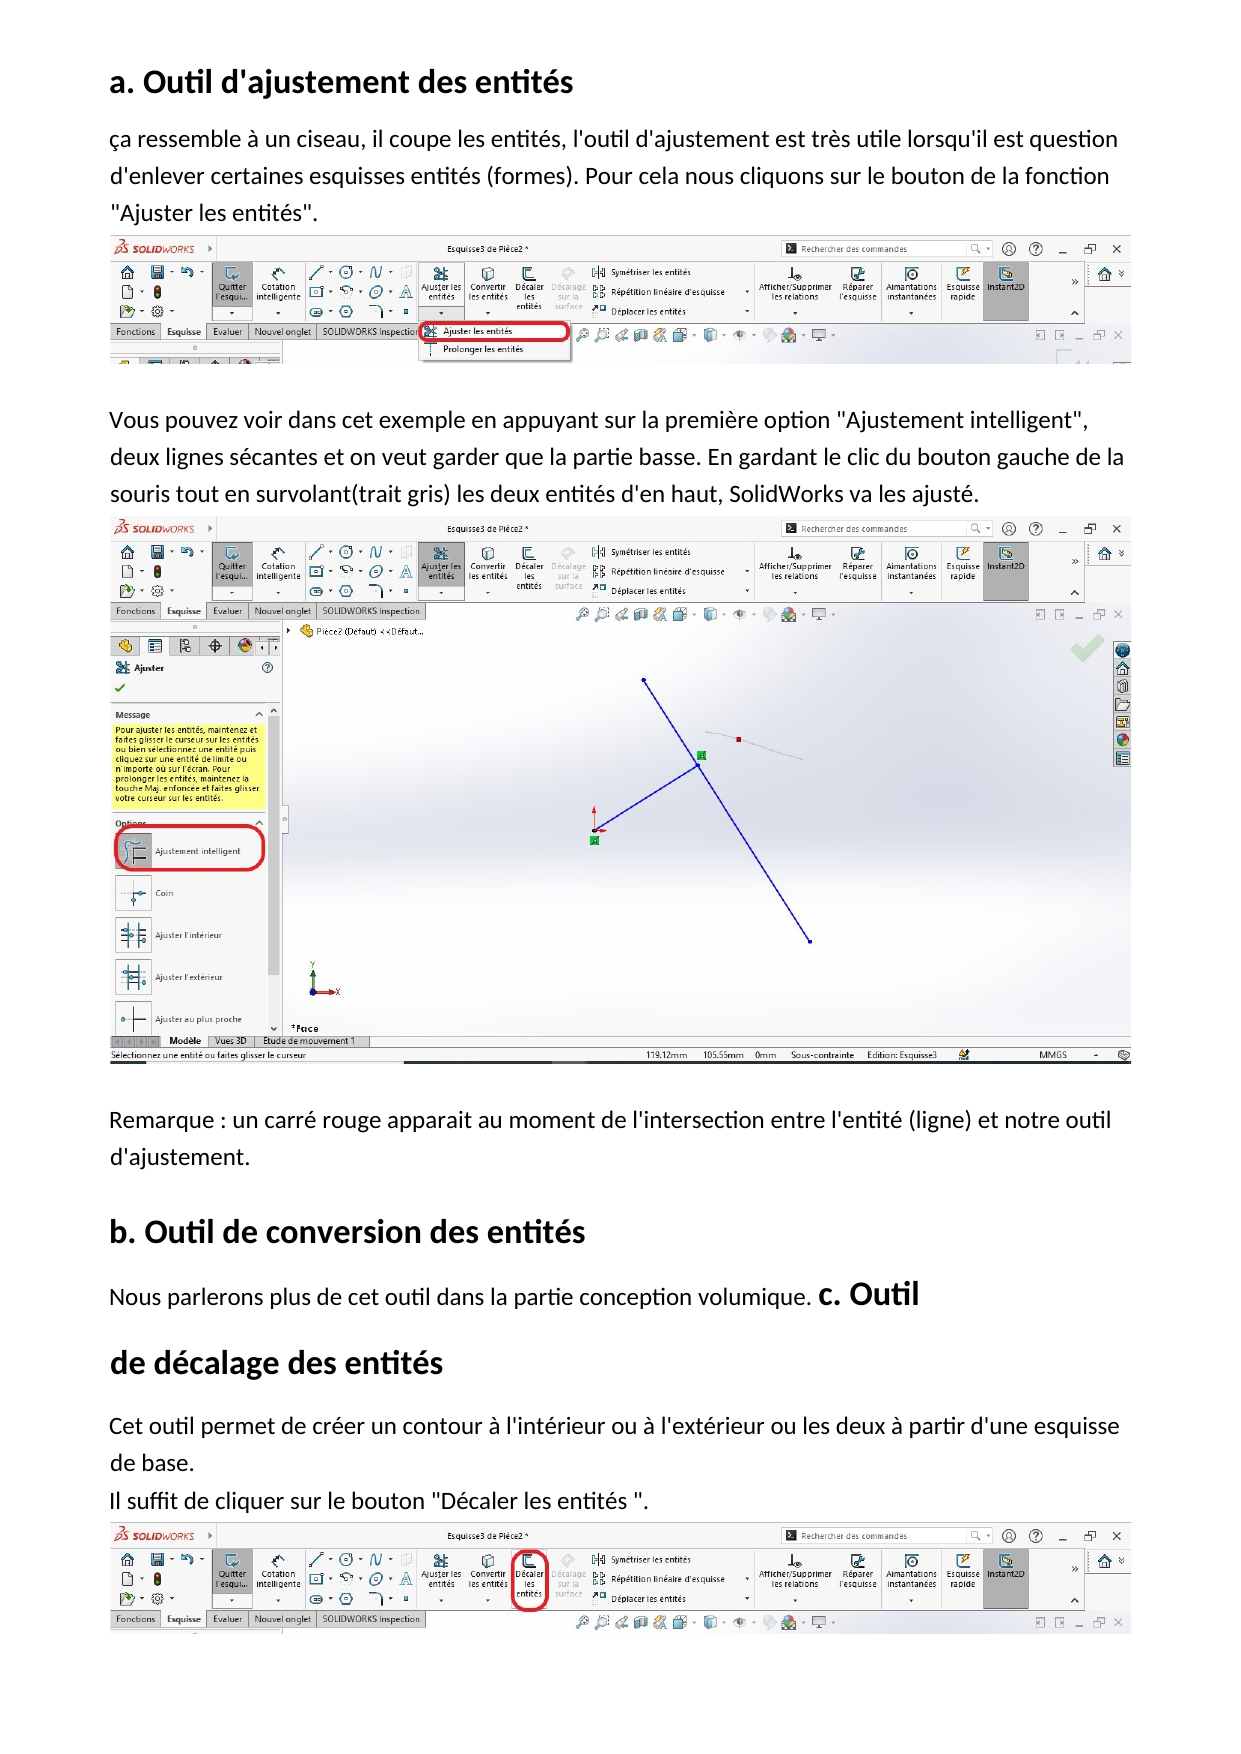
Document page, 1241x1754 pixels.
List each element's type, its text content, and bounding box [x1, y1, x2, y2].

text ça ressemble à un ciseau, il coupe les entités, l'outil d'ajustement est très utile lorsqu'il est question d'enlever certaines esquisses entités (formes). Pour cela nous cliquons sur le bouton de la fonction "Ajuster les entités". [109, 123, 1130, 228]
subtitle a. Outil d'ajustement des entités [109, 60, 1132, 102]
picture [110, 235, 1132, 364]
text Il suffit de cliquer sur le bouton "Décaler les entités ". [109, 1485, 1130, 1516]
text Remarque : un carré rouge apparait au moment de l'intersection entre l'entité (ligne) et notre outil d'ajustement. [109, 1104, 1130, 1172]
picture [110, 1522, 1132, 1634]
text Vous pouvez voir dans cet exemple en appuyant sur la première option "Ajustement intelligent", deux lignes sécantes et on veut garder que la partie basse. En gardant le clic du bouton gauche de la souris tout en survolant(trait gris) les deux entités d'en haut, SolidWorks va les ajusté. [109, 404, 1130, 509]
picture [110, 516, 1132, 1064]
text Nous parlerons plus de cet outil dans la partie conception volumique. c. Outil de décalage des entités [109, 1272, 956, 1383]
subtitle b. Outil de conversion des entités [109, 1209, 1132, 1252]
text Cet outil permet de créer un contour à l'intérieur ou à l'extérieur ou les deux à partir d'une esquisse de base. [109, 1410, 1130, 1478]
